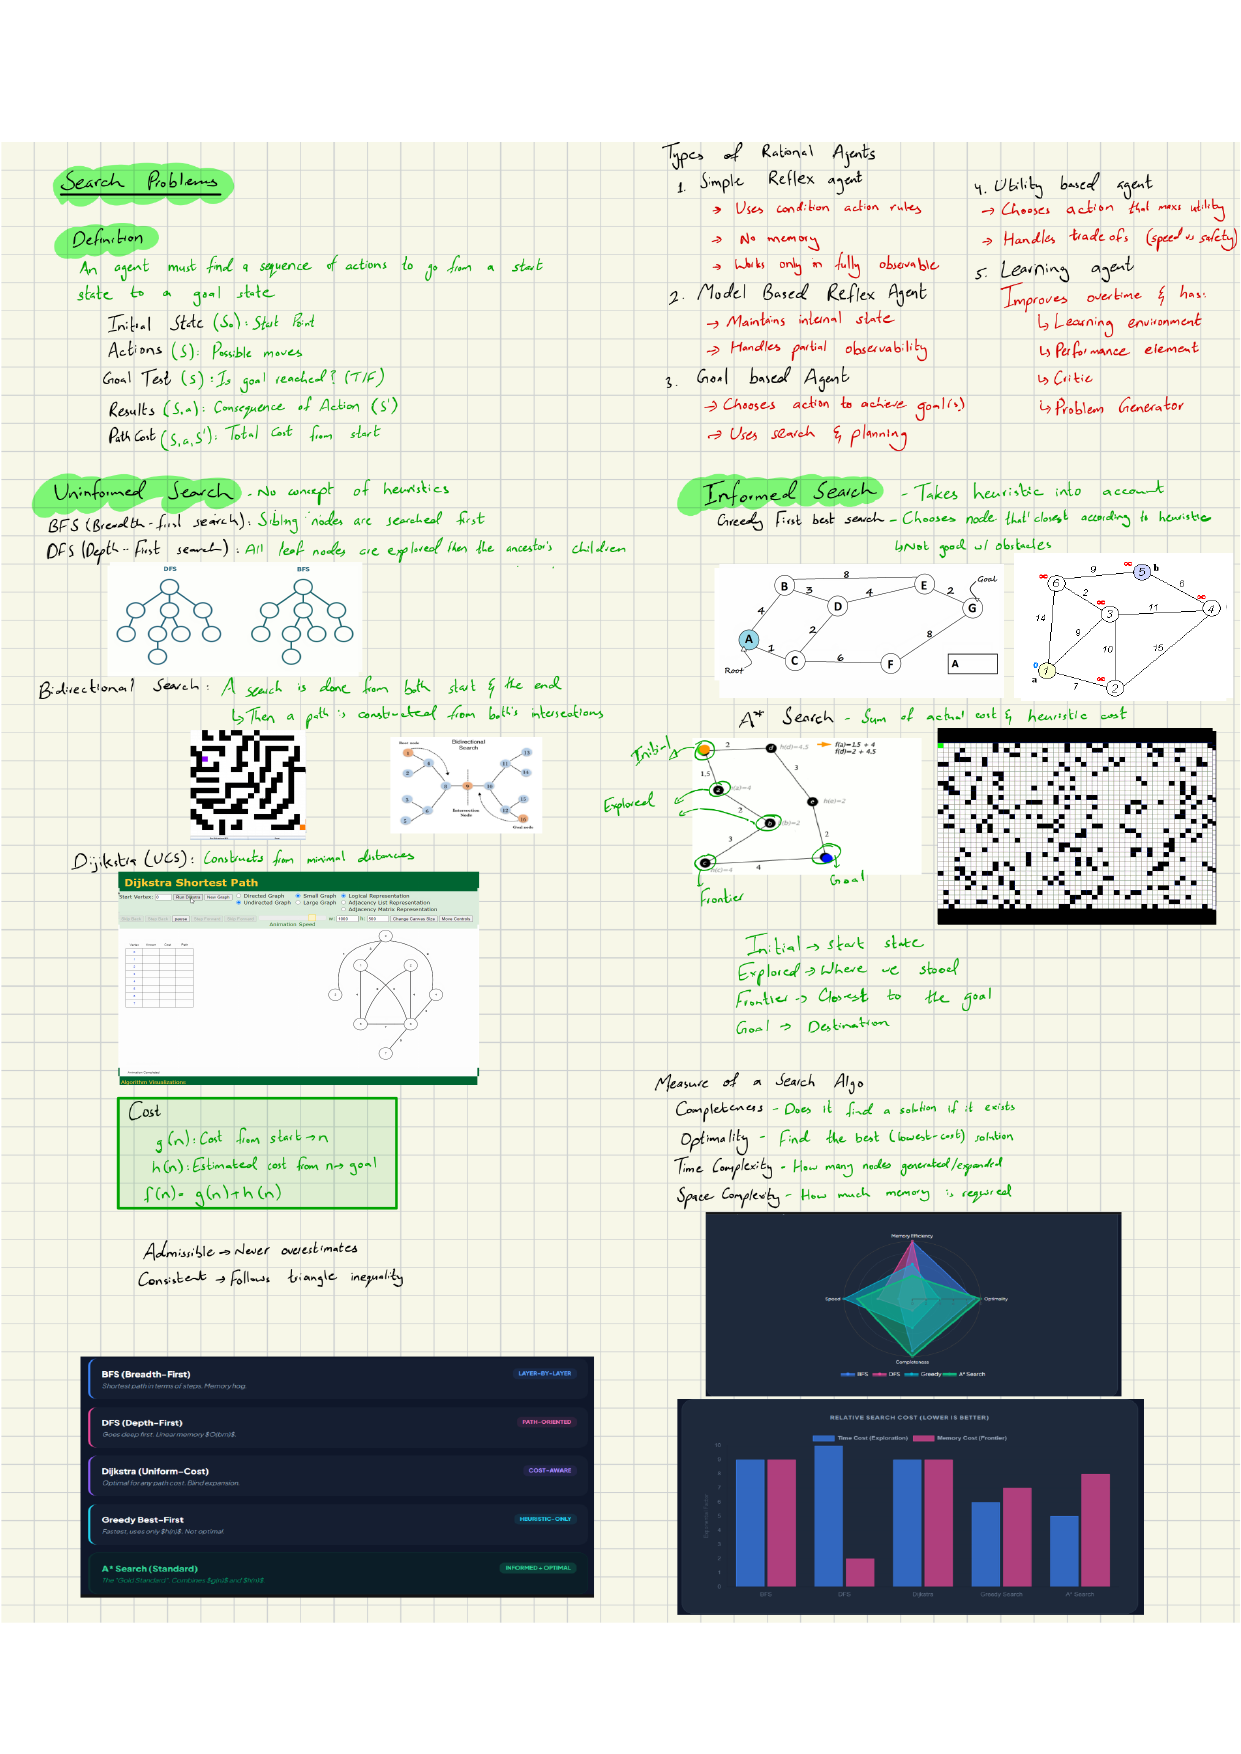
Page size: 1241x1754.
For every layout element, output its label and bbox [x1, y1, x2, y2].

picture [1, 142, 1241, 1623]
